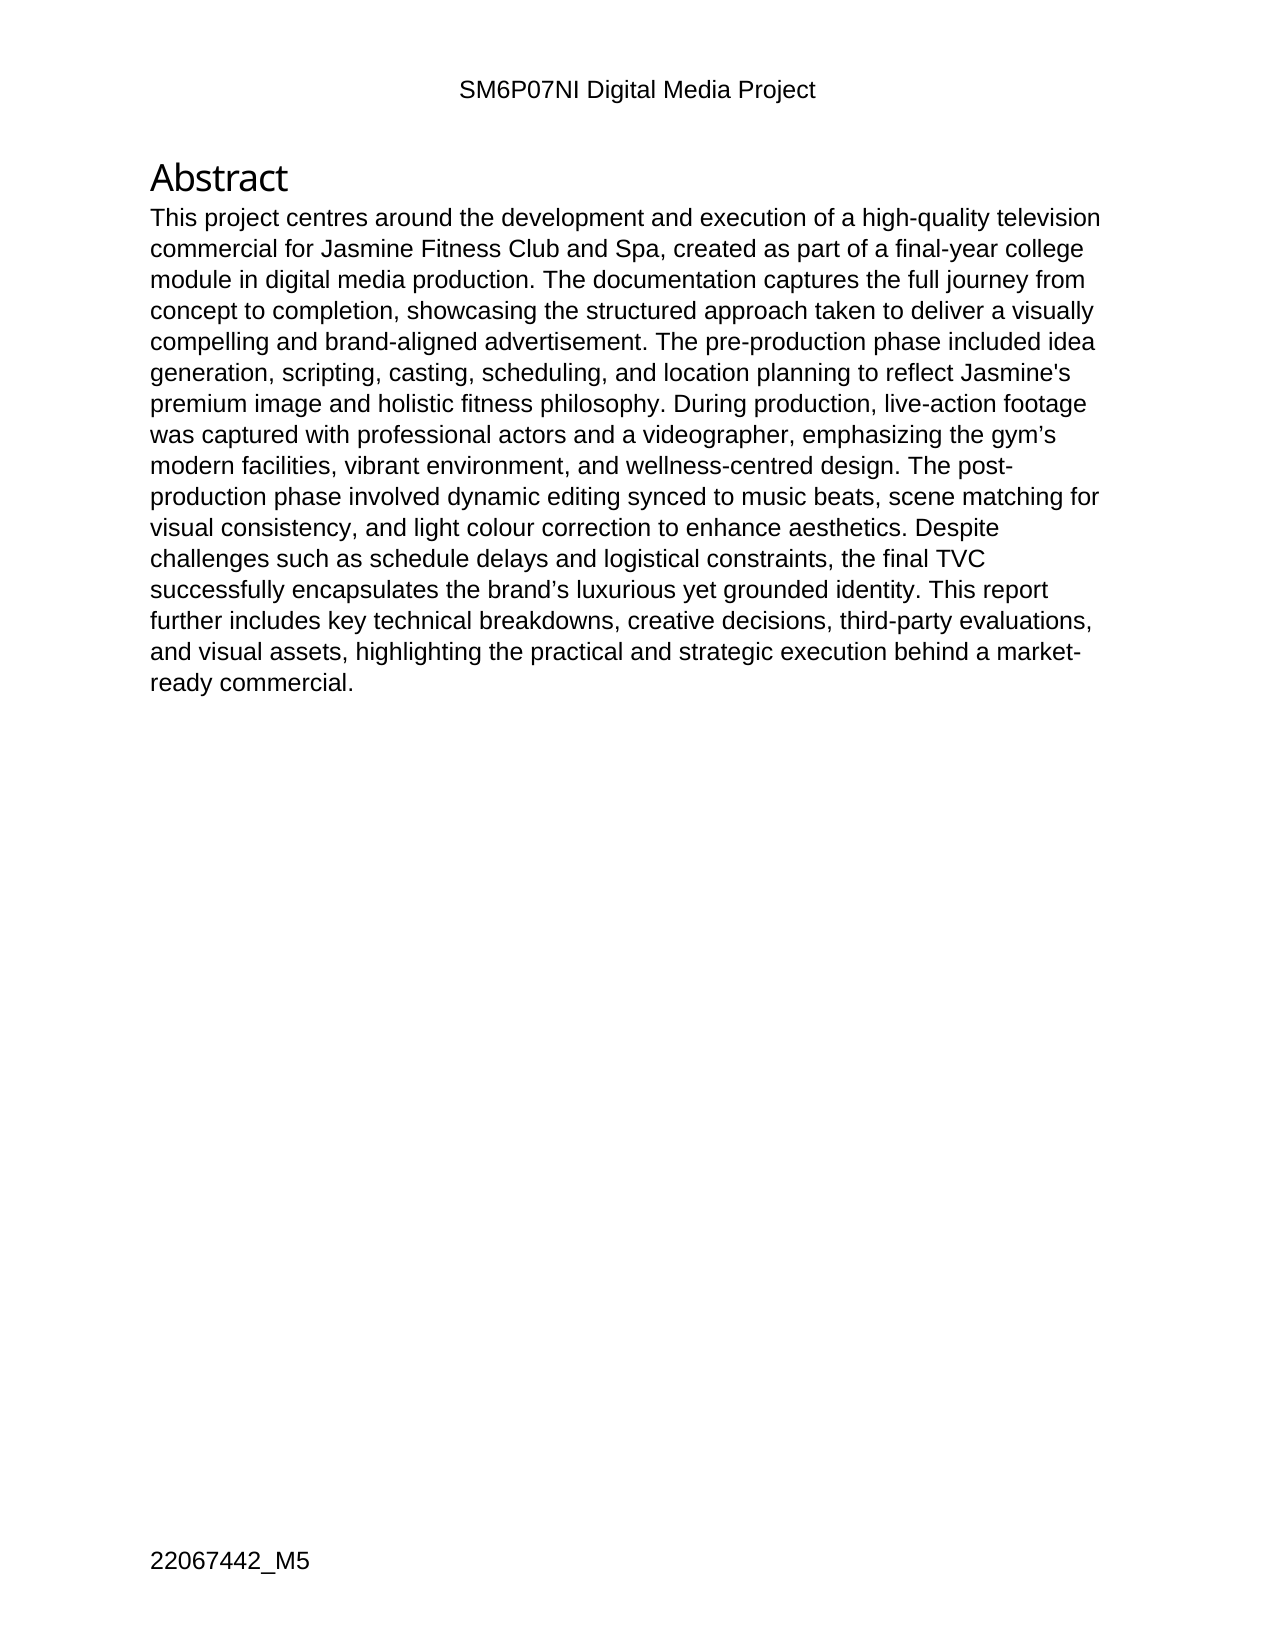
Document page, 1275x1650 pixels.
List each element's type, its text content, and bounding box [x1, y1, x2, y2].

text This project centres around the development and execution of a high-quality television commercial for Jasmine Fitness Club and Spa, created as part of a final-year college module in digital media production. The documentation captures the full journey from concept to completion, showcasing the structured approach taken to deliver a visually compelling and brand-aligned advertisement. The pre-production phase included idea generation, scripting, casting, scheduling, and location planning to reflect Jasmine's premium image and holistic fitness philosophy. During production, live-action footage was captured with professional actors and a videographer, emphasizing the gym’s modern facilities, vibrant environment, and wellness-centred design. The post-production phase involved dynamic editing synced to music beats, scene matching for visual consistency, and light colour correction to enhance aesthetics. Despite challenges such as schedule delays and logistical constraints, the final TVC successfully encapsulates the brand’s luxurious yet grounded identity. This report further includes key technical breakdowns, creative decisions, third-party evaluations, and visual assets, highlighting the practical and strategic execution behind a market-ready commercial. [150, 202, 1125, 697]
title Abstract [150, 151, 1125, 202]
